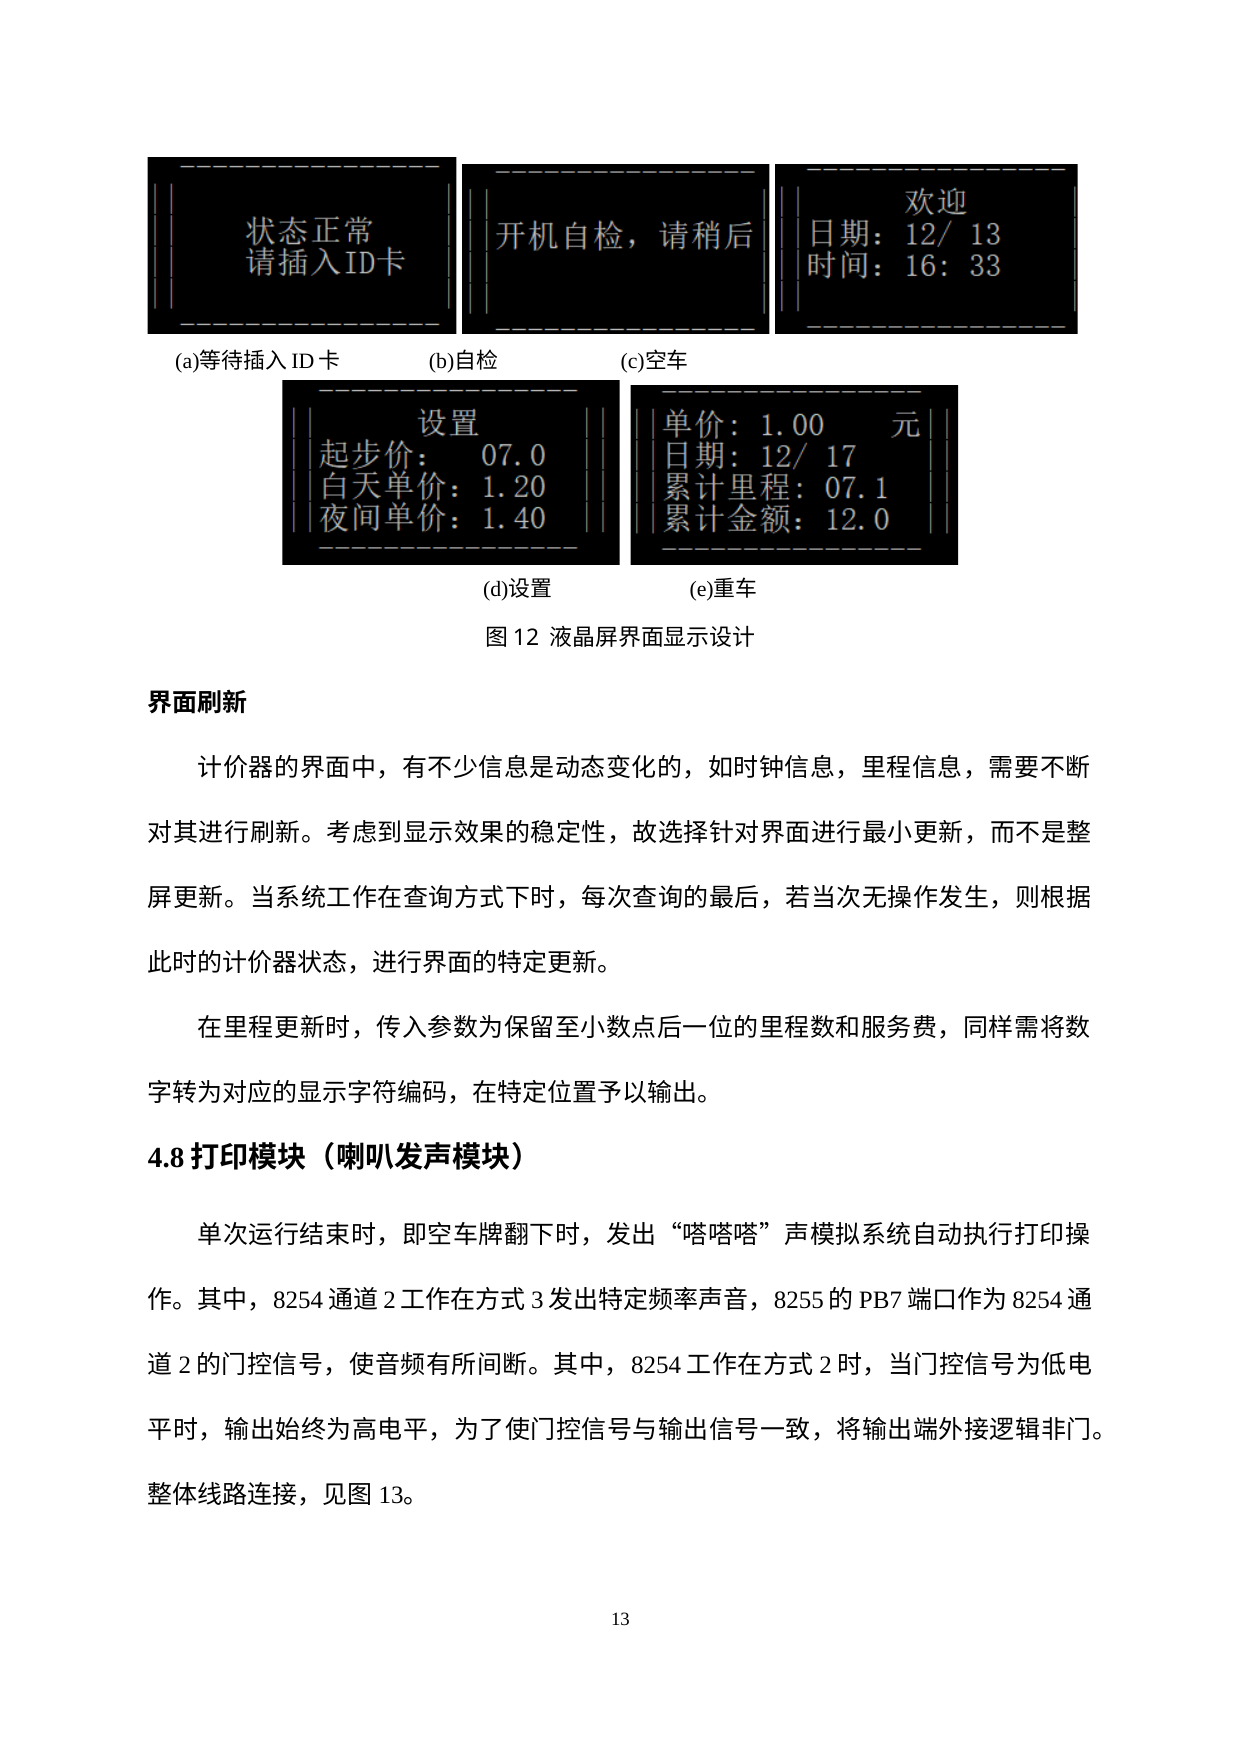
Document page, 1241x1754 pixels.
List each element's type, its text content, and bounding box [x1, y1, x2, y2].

picture [462, 164, 770, 334]
picture [282, 380, 620, 565]
text 4.8打印模块（喇叭发声模块） [148, 1123, 1092, 1188]
text 单次运行结束时，即空车牌翻下时，发出“嗒嗒嗒”声模拟系统自动执行打印操作。其中，8254通道2工作在方式3发出特定频率声音，8255的PB7端口作为8254通道2的门控信号，使音频有所间断。其中，8254工作在方式2时，当门控信号为低电平时，输出始终为高电平，为了使门控信号与输出信号一致，将输出端外接逻辑非门。整体线路连接，见图 13。 [148, 1200, 1092, 1525]
text (a)等待插入ID卡 (b)自检 (c)空车 [148, 343, 1092, 375]
text 界面刷新 [148, 668, 1092, 733]
text (d)设置 (e)重车 [148, 570, 1092, 603]
text 在里程更新时，传入参数为保留至小数点后一位的里程数和服务费，同样需将数字转为对应的显示字符编码，在特定位置予以输出。 [148, 993, 1092, 1123]
picture [775, 164, 1078, 334]
text 计价器的界面中，有不少信息是动态变化的，如时钟信息，里程信息，需要不断对其进行刷新。考虑到显示效果的稳定性，故选择针对界面进行最小更新，而不是整屏更新。当系统工作在查询方式下时，每次查询的最后，若当次无操作发生，则根据此时的计价器状态，进行界面的特定更新。 [148, 733, 1092, 993]
picture [147, 157, 457, 334]
picture [630, 385, 959, 565]
text 图 12 液晶屏界面显示设计 [148, 603, 1092, 668]
